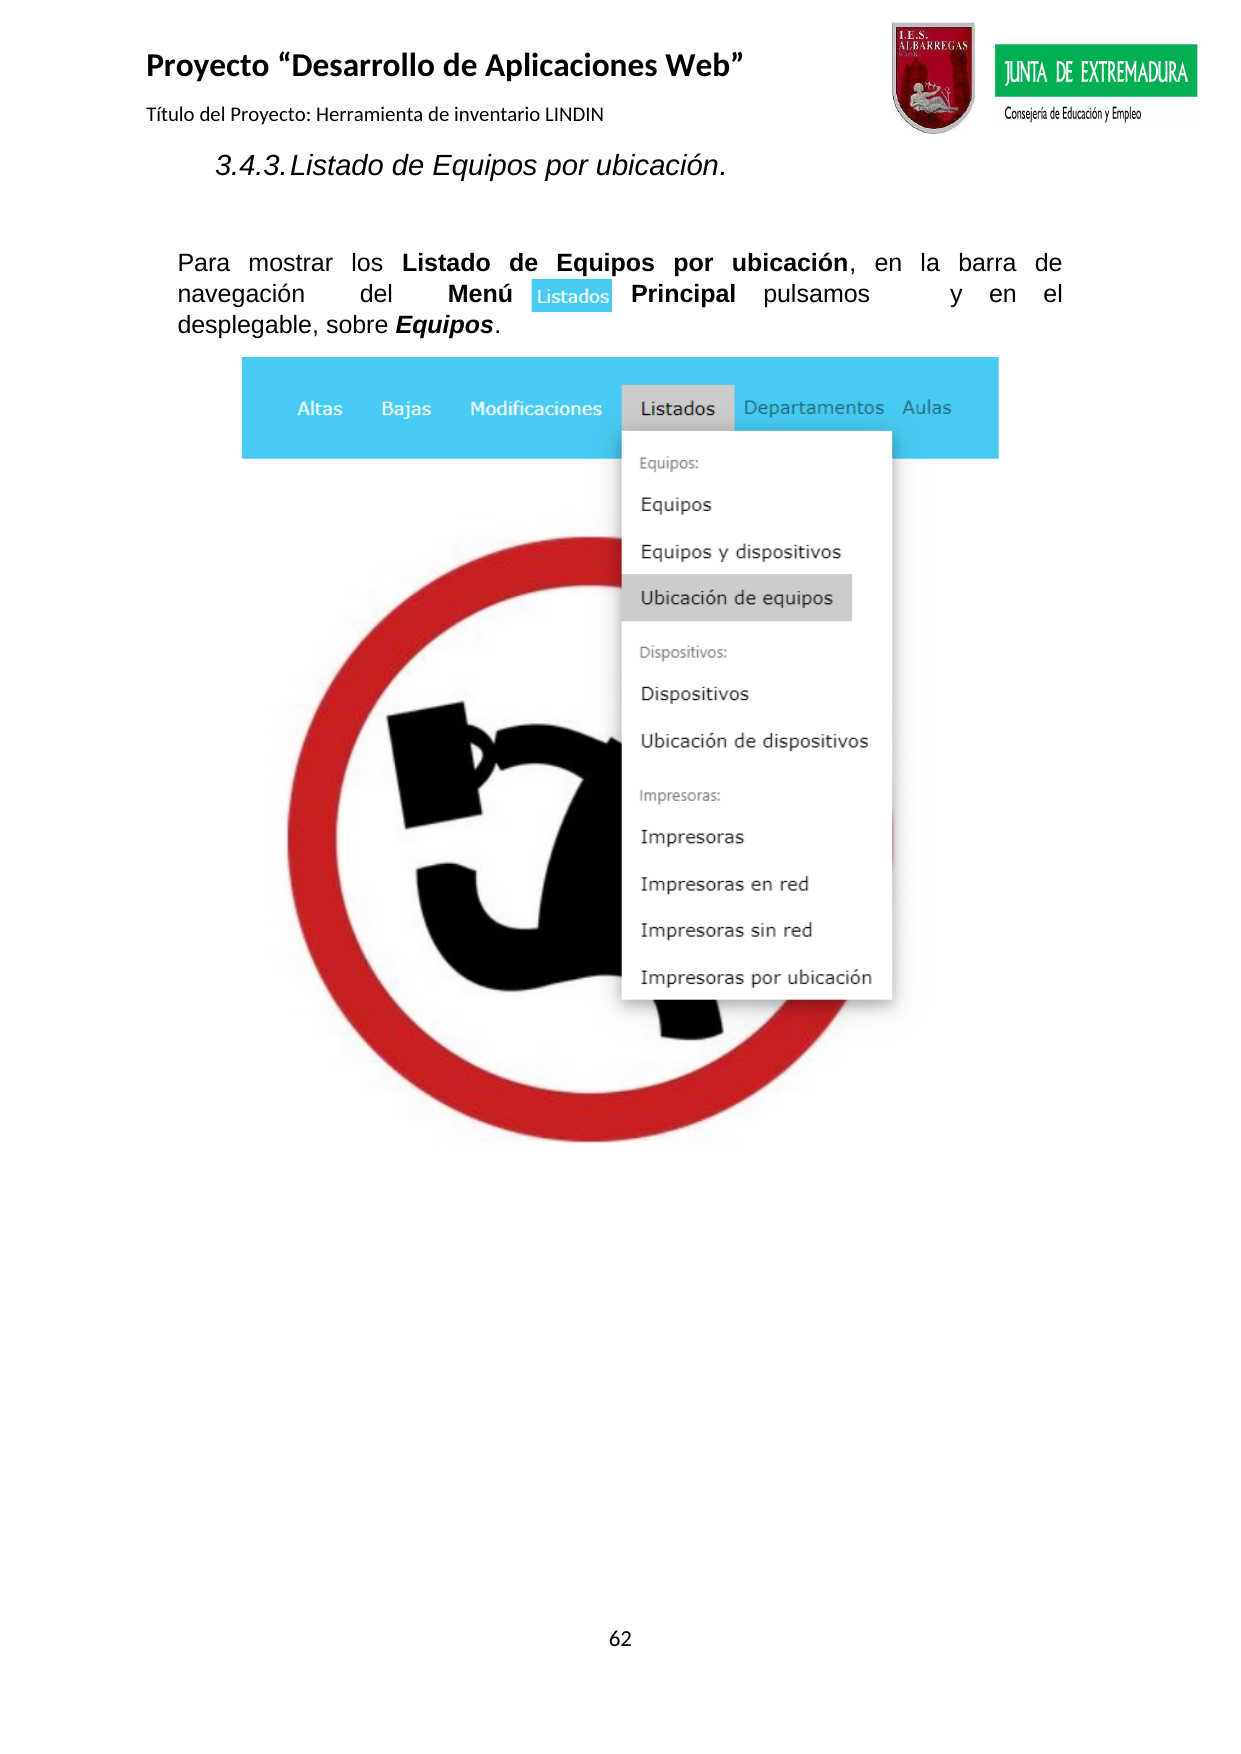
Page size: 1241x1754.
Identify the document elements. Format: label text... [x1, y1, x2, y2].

picture [530, 279, 612, 310]
list Listado de Equipos por ubicación. [215, 148, 1063, 181]
picture [241, 357, 999, 1183]
text Para mostrar los Listado de Equipos por ubicación, en la barra de navegación del Menú Principal pulsamos y en el desplegable, sobre Equipos. [177, 248, 1063, 339]
picture [891, 21, 976, 134]
picture [995, 44, 1198, 123]
